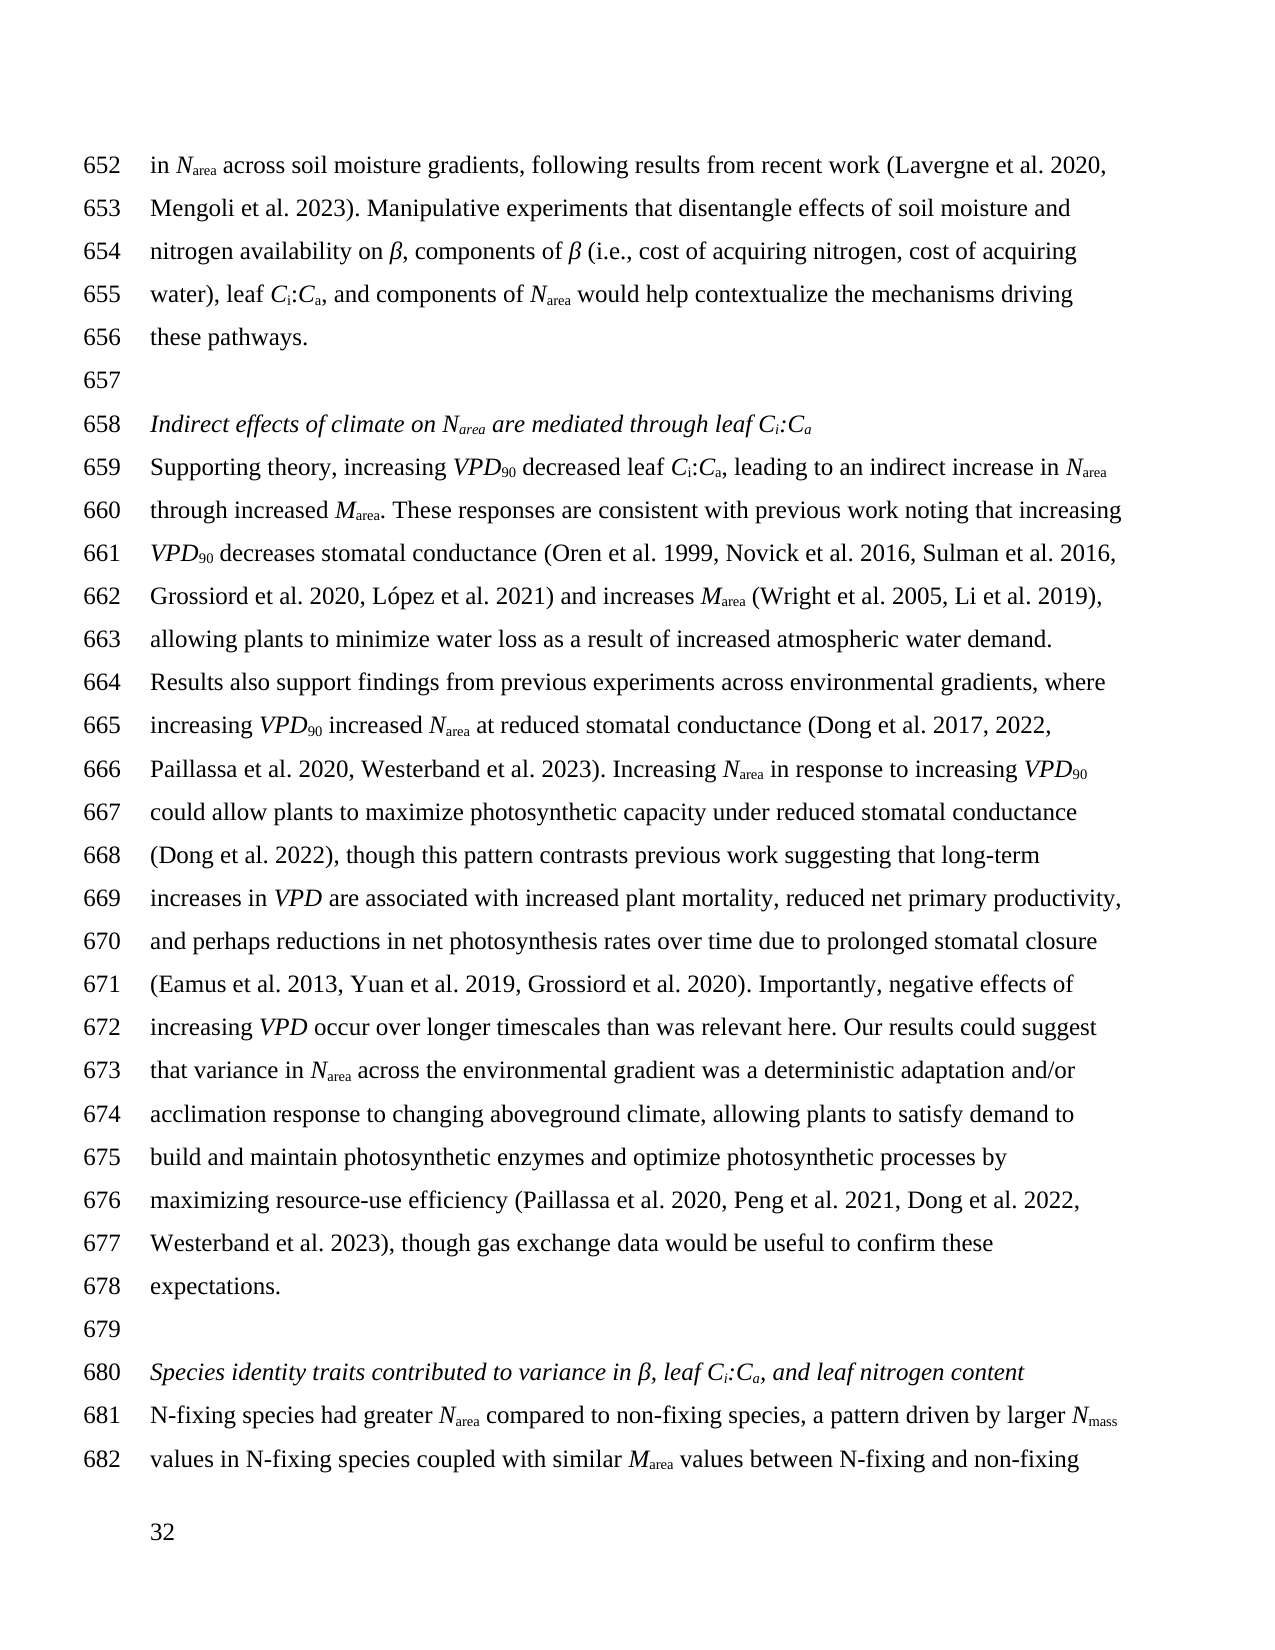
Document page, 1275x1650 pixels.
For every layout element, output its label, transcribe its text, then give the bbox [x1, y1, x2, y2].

text Indirect effects of climate on Narea are mediated through leaf Ci:Ca [150, 409, 1125, 437]
text Supporting theory, increasing VPD90 decreased leaf Ci:Ca, leading to an indirect increase in Narea through increased Marea. These responses are consistent with previous work noting that increasing VPD90 decreases stomatal conductance (Oren et al. 1999, Novick et al. 2016, Sulman et al. 2016, Grossiord et al. 2020, López et al. 2021) and increases Marea (Wright et al. 2005, Li et al. 2019), allowing plants to minimize water loss as a result of increased atmospheric water demand. Results also support findings from previous experiments across environmental gradients, where increasing VPD90 increased Narea at reduced stomatal conductance (Dong et al. 2017, 2022, Paillassa et al. 2020, Westerband et al. 2023). Increasing Narea in response to increasing VPD90 could allow plants to maximize photosynthetic capacity under reduced stomatal conductance (Dong et al. 2022), though this pattern contrasts previous work suggesting that long-term increases in VPD are associated with increased plant mortality, reduced net primary productivity, and perhaps reductions in net photosynthesis rates over time due to prolonged stomatal closure (Eamus et al. 2013, Yuan et al. 2019, Grossiord et al. 2020). Importantly, negative effects of increasing VPD occur over longer timescales than was relevant here. Our results could suggest that variance in Narea across the environmental gradient was a deterministic adaptation and/or acclimation response to changing aboveground climate, allowing plants to satisfy demand to build and maintain photosynthetic enzymes and optimize photosynthetic processes by maximizing resource-use efficiency (Paillassa et al. 2020, Peng et al. 2021, Dong et al. 2022, Westerband et al. 2023), though gas exchange data would be useful to confirm these expectations. [150, 452, 1125, 1300]
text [150, 1401, 1125, 1472]
text Species identity traits contributed to variance in β, leaf Ci:Ca, and leaf nitrogen content [150, 1357, 1125, 1386]
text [150, 150, 1125, 351]
